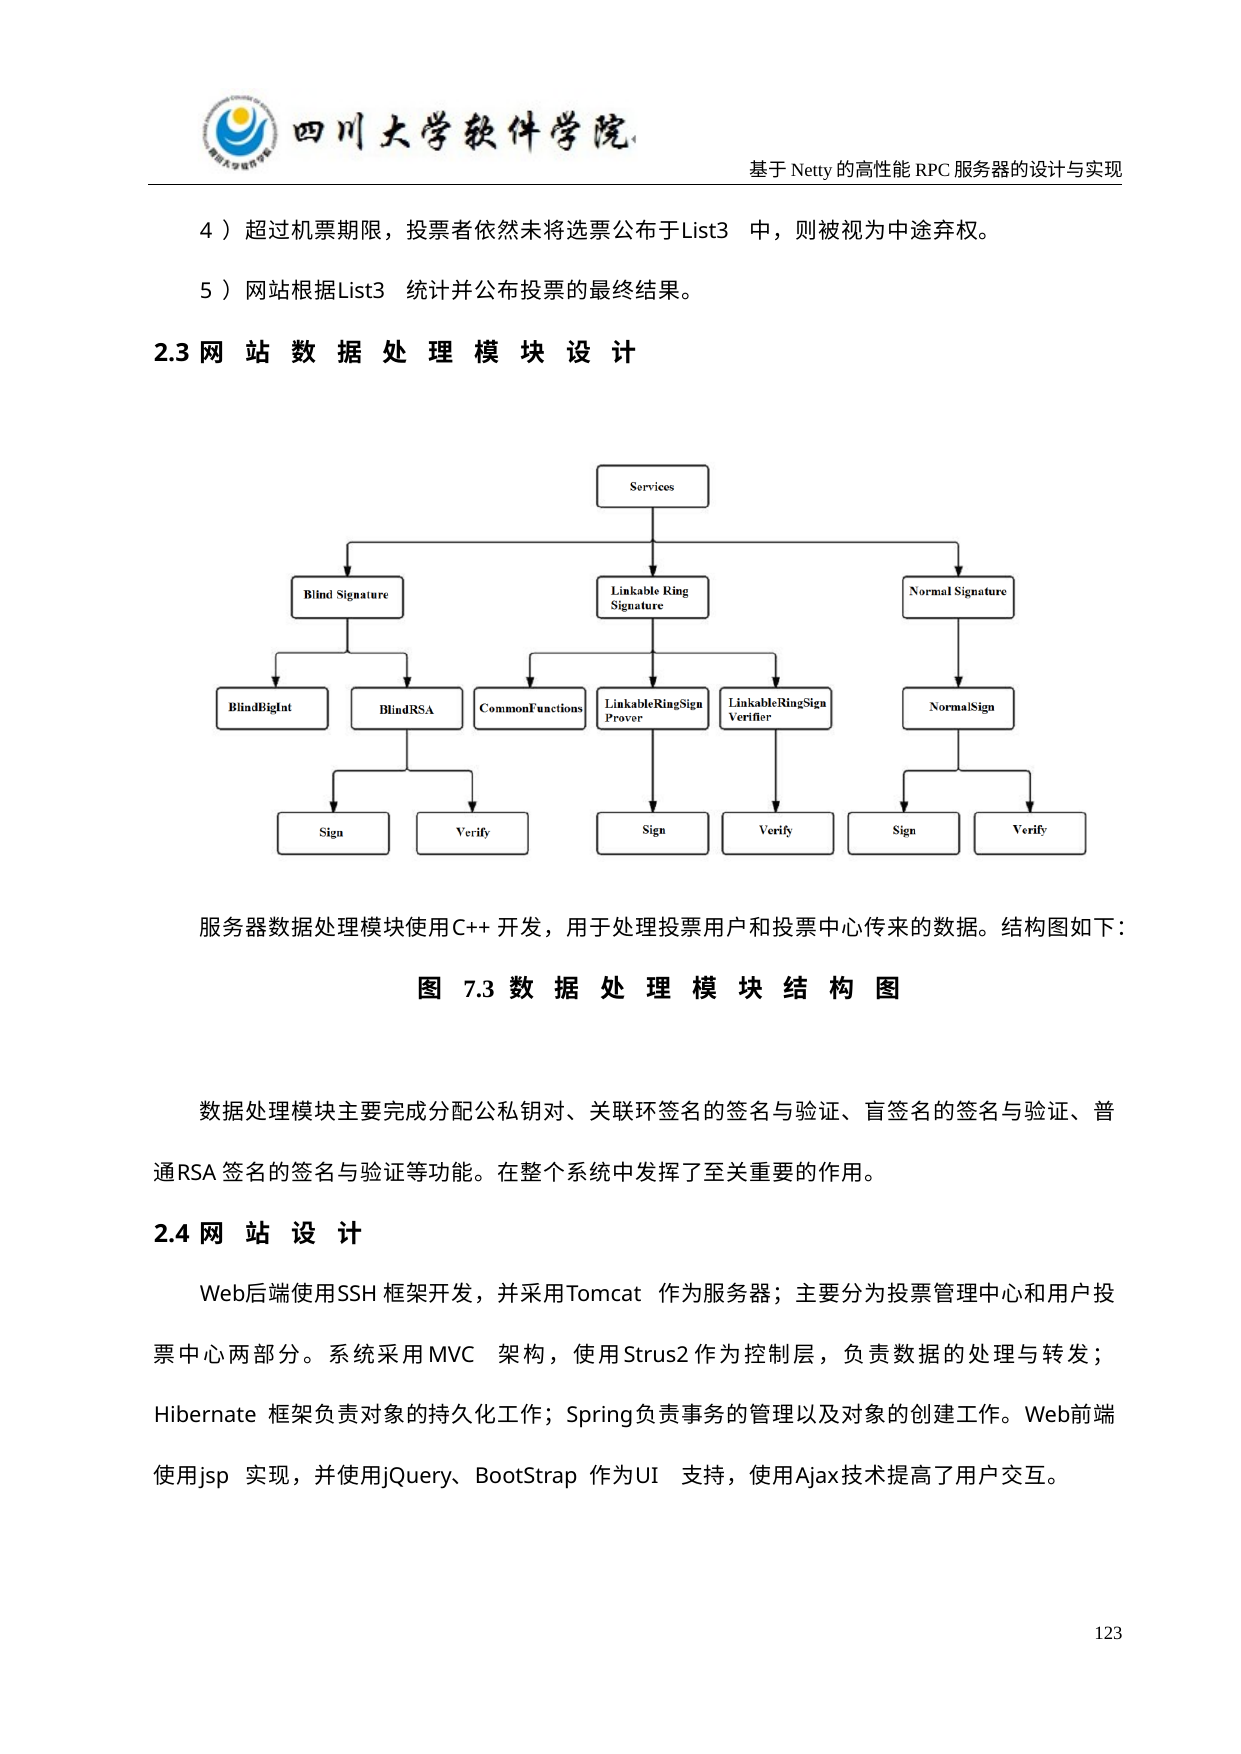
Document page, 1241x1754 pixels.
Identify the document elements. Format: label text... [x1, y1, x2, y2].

text Web后端使用SSH框架开发，并采用Tomcat作为服务器；主要分为投票管理中心和用户投票中心两部分。系统采用MVC架构，使用Strus2作为控制层，负责数据的处理与转发；Hibernate框架负责对象的持久化工作；Spring负责事务的管理以及对象的创建工作。Web前端使用jsp实现，并使用jQuery、BootStrap作为UI支持，使用Ajax技术提高了用户交互。 [154, 1262, 1116, 1504]
text 图7.3 数据处理模块结构图 [154, 956, 1116, 1017]
text 2.4 网站设计 [154, 1201, 1116, 1262]
text 数据处理模块主要完成分配公私钥对、关联环签名的签名与验证、盲签名的签名与验证、普通RSA签名的签名与验证等功能。在整个系统中发挥了至关重要的作用。 [154, 1080, 1116, 1201]
picture [197, 88, 639, 177]
text 2.3 网站数据处理模块设计 [154, 320, 1116, 380]
picture [203, 433, 1111, 880]
text 5）网站根据List3统计并公布投票的最终结果。 [154, 259, 1116, 320]
text 4）超过机票期限，投票者依然未将选票公布于List3中，则被视为中途弃权。 [154, 198, 1116, 259]
